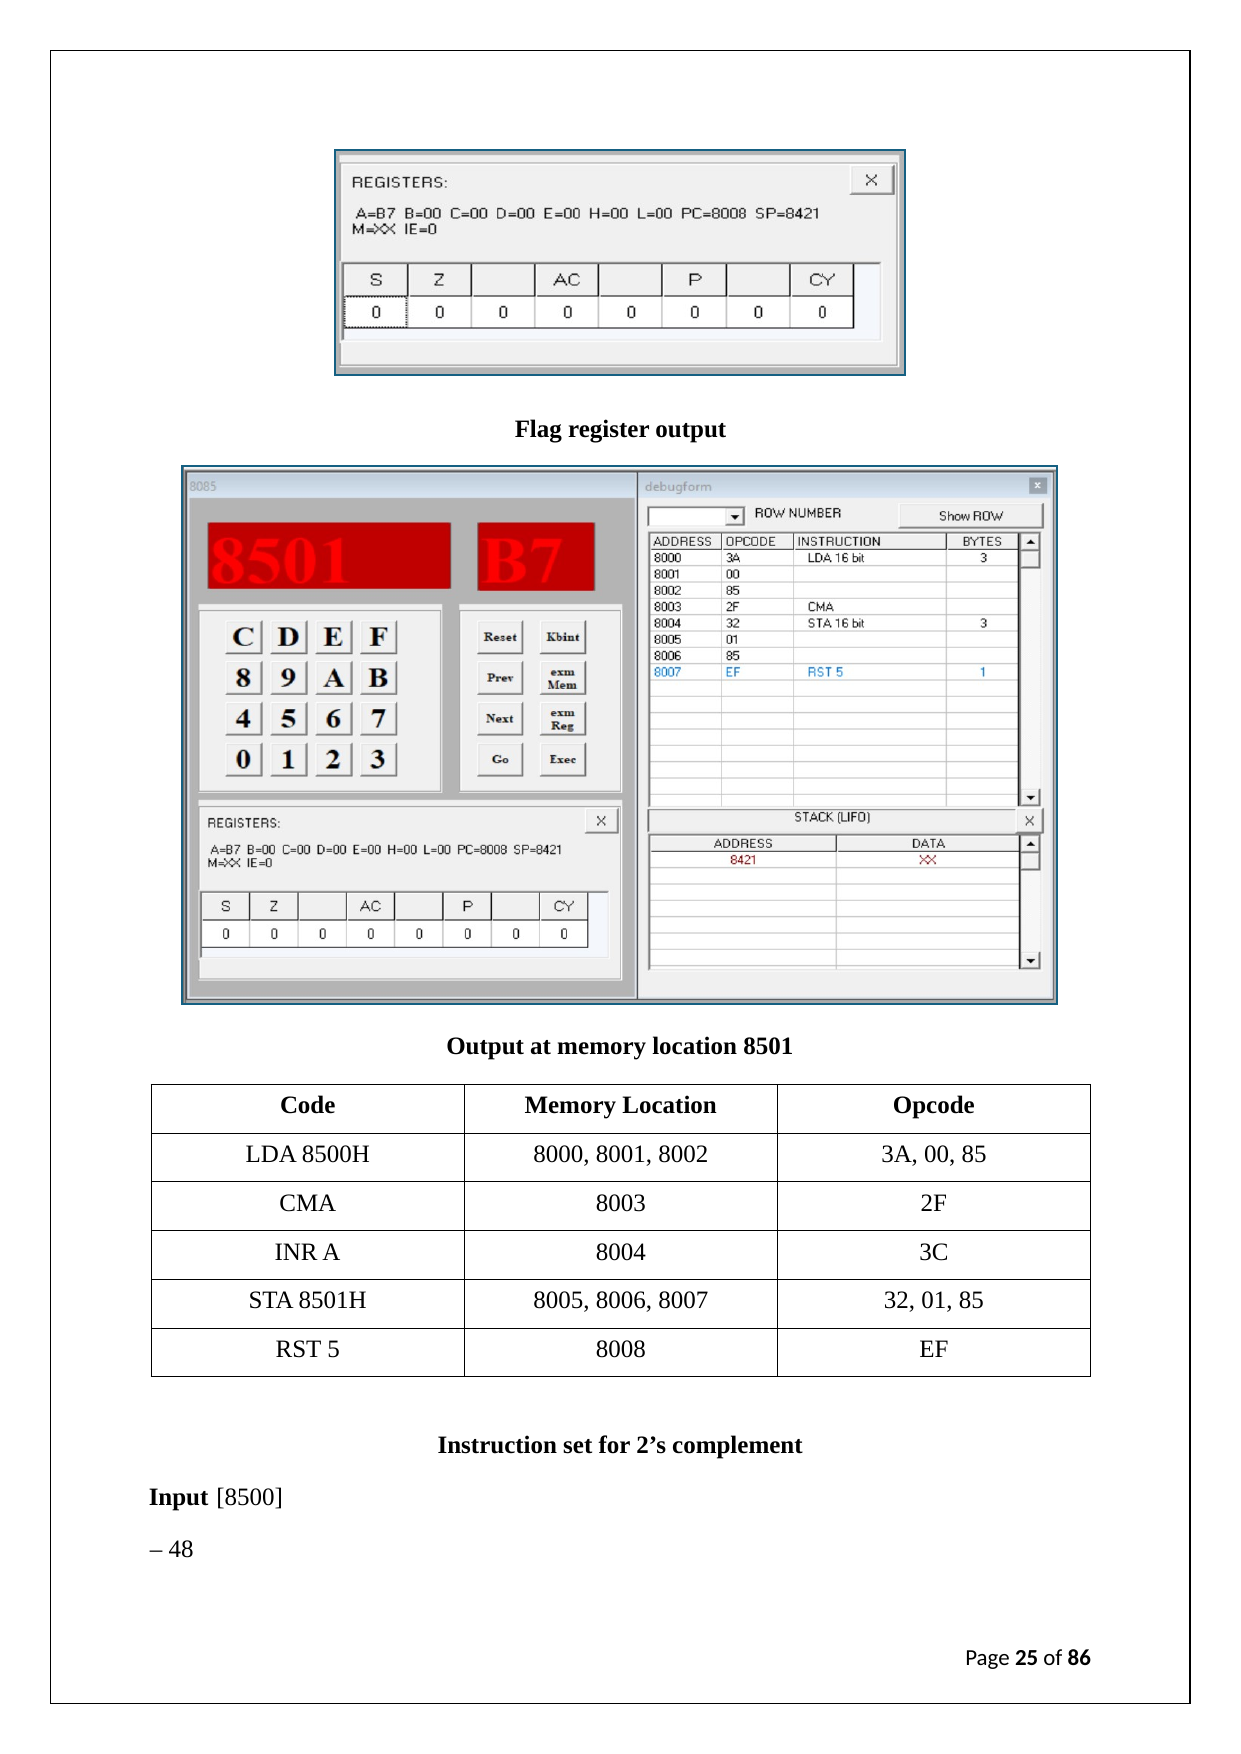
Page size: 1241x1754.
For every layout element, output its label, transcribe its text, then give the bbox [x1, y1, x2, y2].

table_cell 8005, 8006, 8007 [465, 1280, 777, 1327]
table_cell 8008 [465, 1329, 777, 1376]
table_cell 8004 [465, 1231, 777, 1279]
table_cell 3A, 00, 85 [778, 1134, 1090, 1181]
table_cell LDA 8500H [152, 1134, 464, 1181]
table_header Code [152, 1085, 464, 1132]
table_cell INR A [152, 1231, 464, 1279]
subtitle Flag register output [160, 414, 1080, 442]
table_header Memory Location [465, 1085, 777, 1132]
table_cell 3C [778, 1231, 1090, 1279]
table_cell CMA [152, 1182, 464, 1230]
table_cell 32, 01, 85 [778, 1280, 1090, 1327]
table_cell STA 8501H [152, 1280, 464, 1327]
table_cell 8003 [465, 1182, 777, 1230]
table_cell 8000, 8001, 8002 [465, 1134, 777, 1181]
picture [183, 467, 1056, 1003]
table_cell 2F [778, 1182, 1090, 1230]
picture [336, 151, 904, 374]
text Input [8500] – 48 [148, 1482, 282, 1563]
table_cell EF [778, 1329, 1090, 1376]
text Instruction set for 2’s complement [150, 1430, 802, 1459]
table_header Opcode [778, 1085, 1090, 1132]
table_cell RST 5 [152, 1329, 464, 1376]
